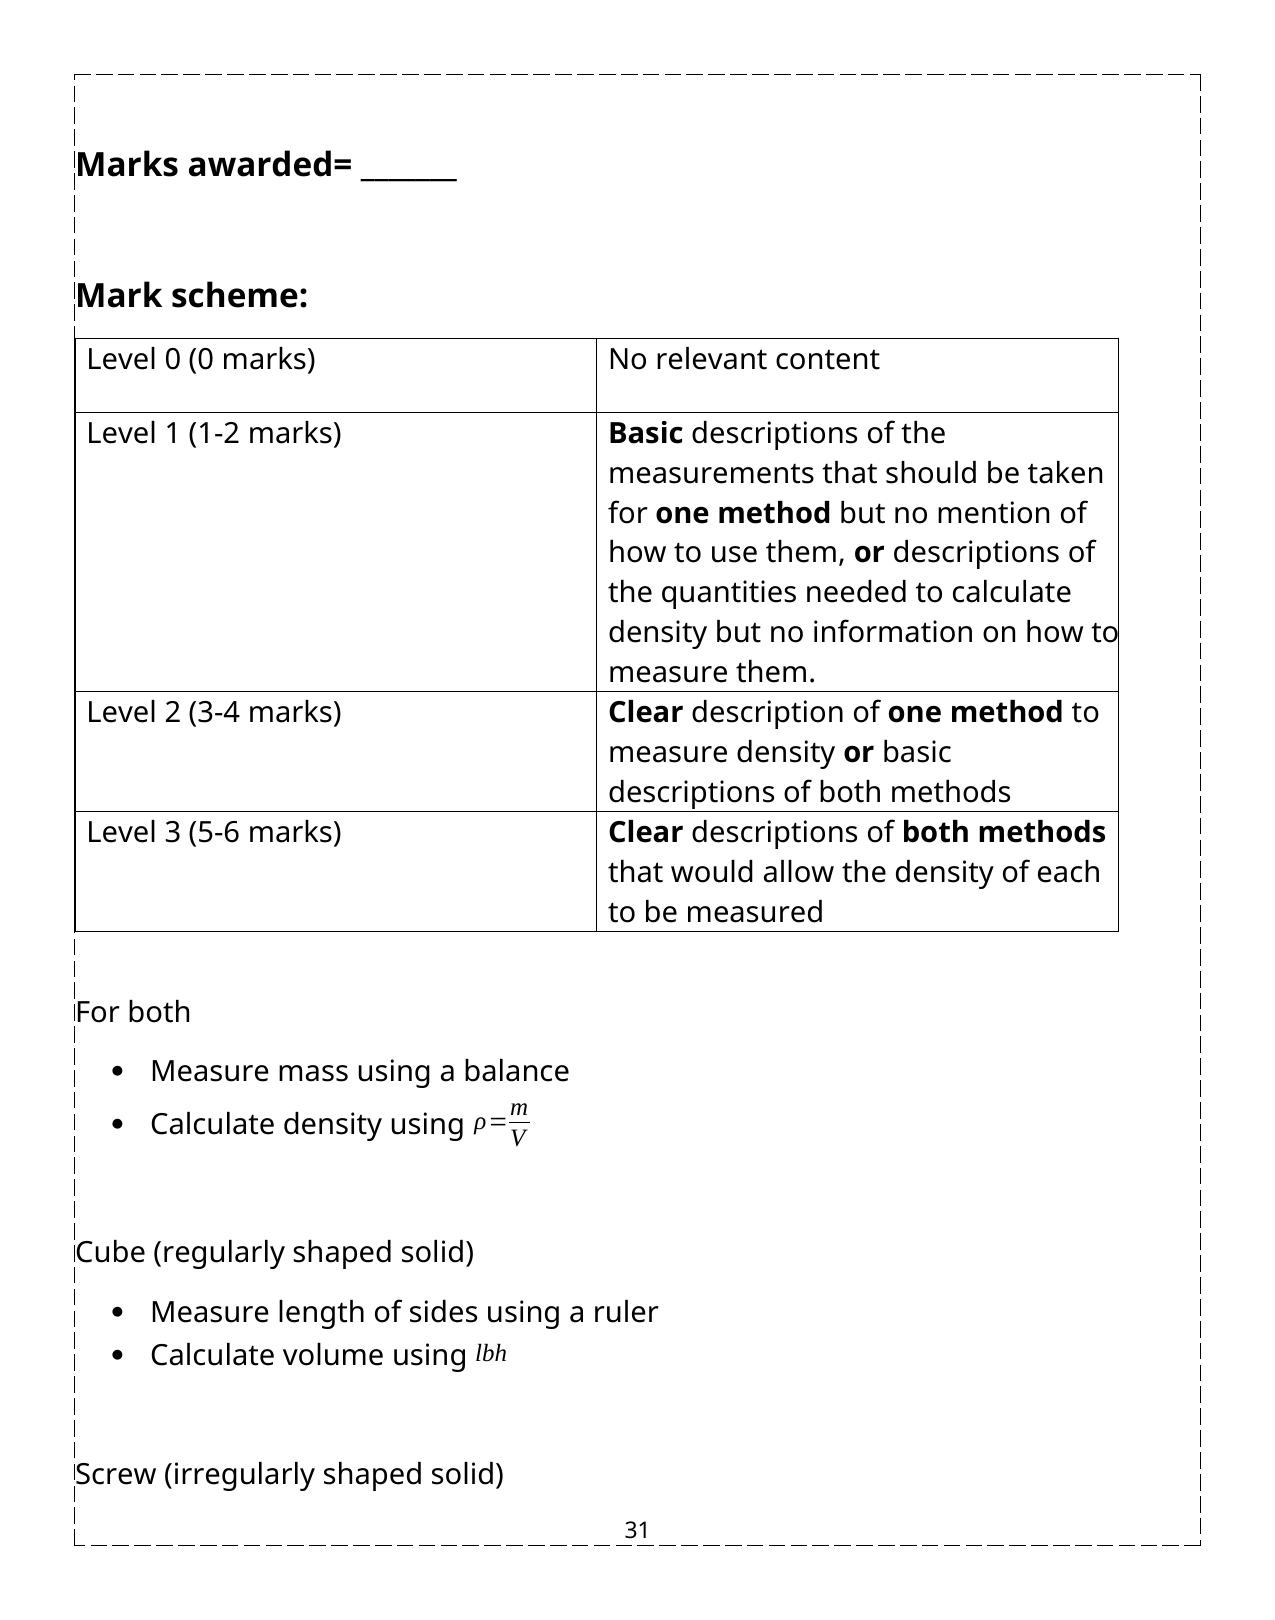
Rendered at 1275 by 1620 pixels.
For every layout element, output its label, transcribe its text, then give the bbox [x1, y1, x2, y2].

table_header Level 0 (0 marks) [76, 339, 596, 412]
table_cell Level 2 (3-4 marks) [76, 692, 596, 811]
list Measure length of sides using a ruler [112, 1291, 1275, 1331]
text For both [75, 991, 1275, 1031]
list Calculate volume using [112, 1334, 1275, 1374]
table_cell Basic descriptions of the measurements that should be taken for one method but no mention of how to use them, or descriptions of the quantities needed to calculate density but no information on how to measure them. [597, 413, 1118, 691]
text Mark scheme: [46, 272, 1275, 317]
table_cell Level 1 (1-2 marks) [76, 413, 596, 691]
text Cube (regularly shaped solid) [75, 1232, 1275, 1271]
table_cell Level 3 (5-6 marks) [76, 812, 596, 931]
text Marks awarded= _______ [75, 141, 1200, 186]
list Calculate density using [112, 1093, 1275, 1152]
table_cell Clear description of one method to measure density or basic descriptions of both methods [597, 692, 1118, 811]
list Measure mass using a balance [112, 1051, 1275, 1090]
text Screw (irregularly shaped solid) [75, 1453, 1275, 1493]
table_cell Clear descriptions of both methods that would allow the density of each to be measured [597, 812, 1118, 931]
table_header No relevant content [597, 339, 1118, 412]
